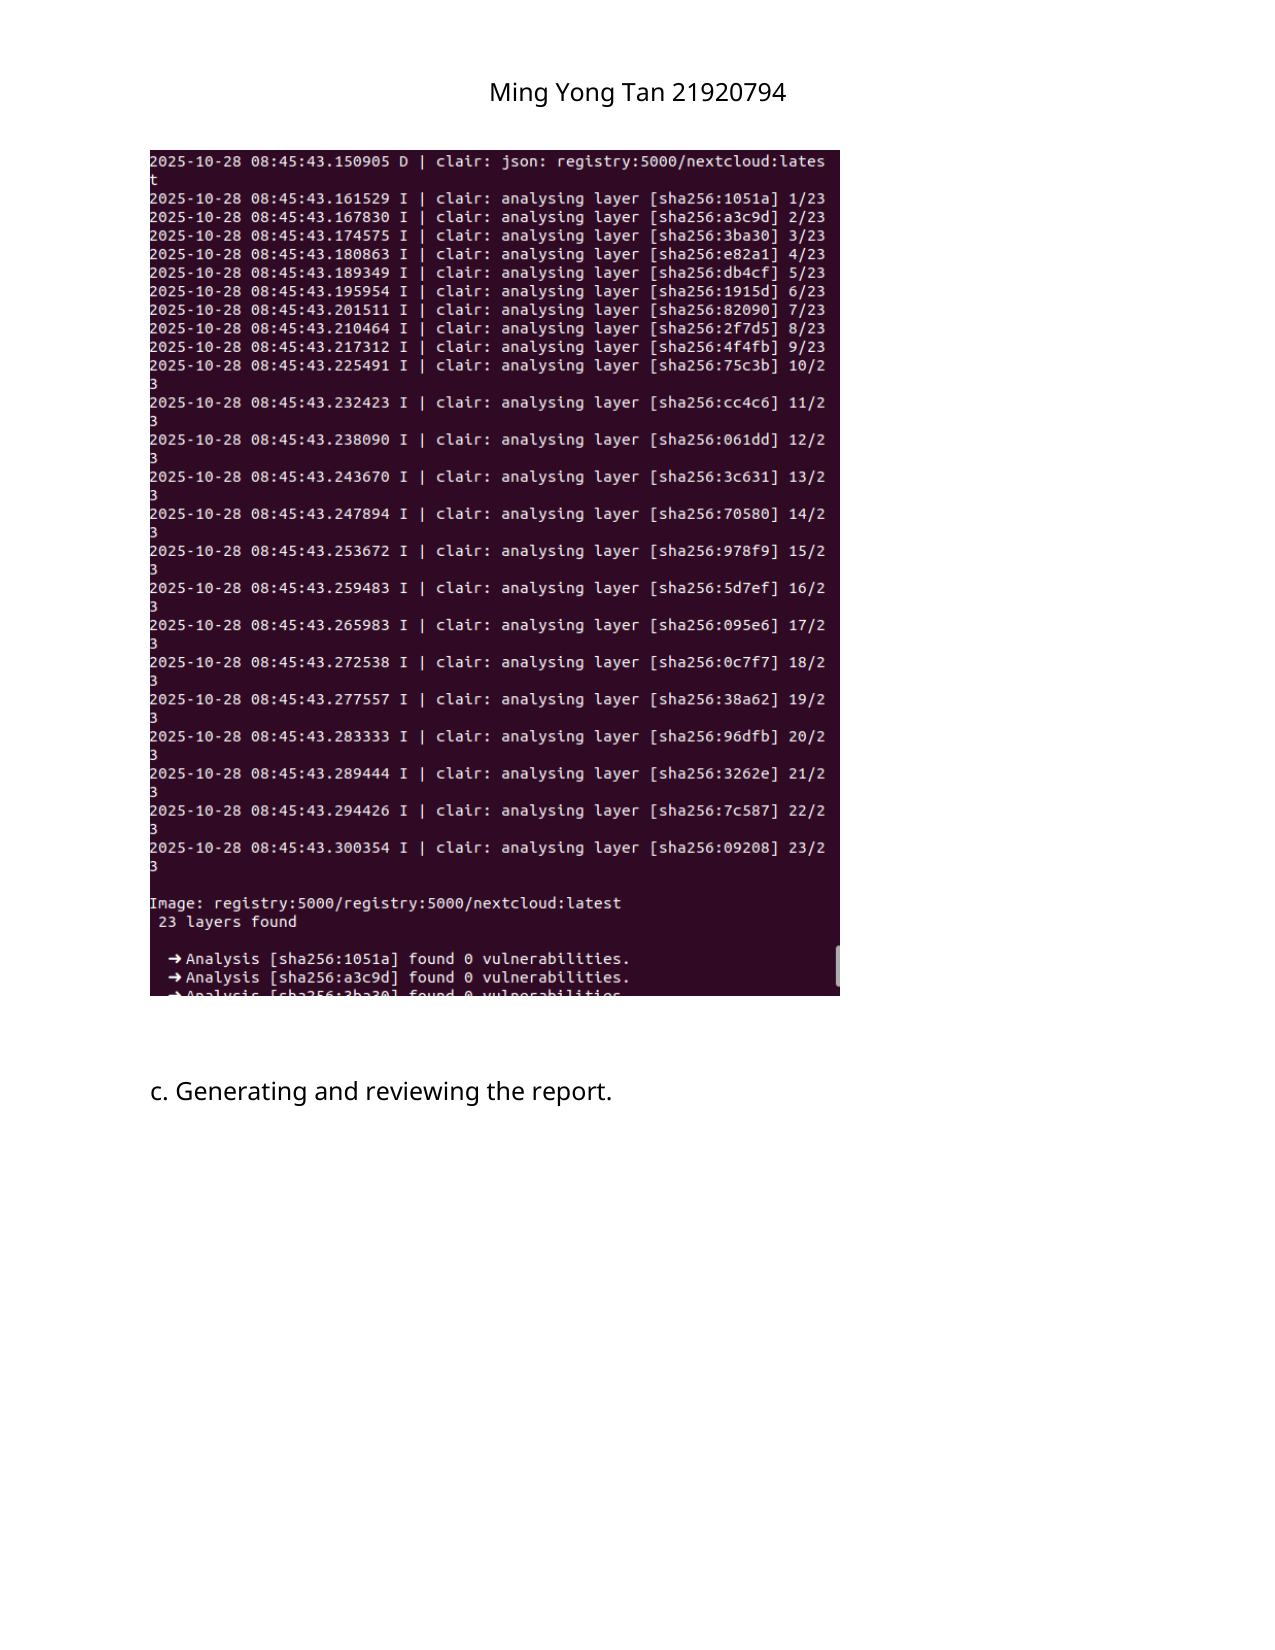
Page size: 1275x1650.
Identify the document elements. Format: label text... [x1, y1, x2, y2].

text c. Generating and reviewing the report. [150, 1074, 1125, 1108]
picture [150, 150, 840, 996]
